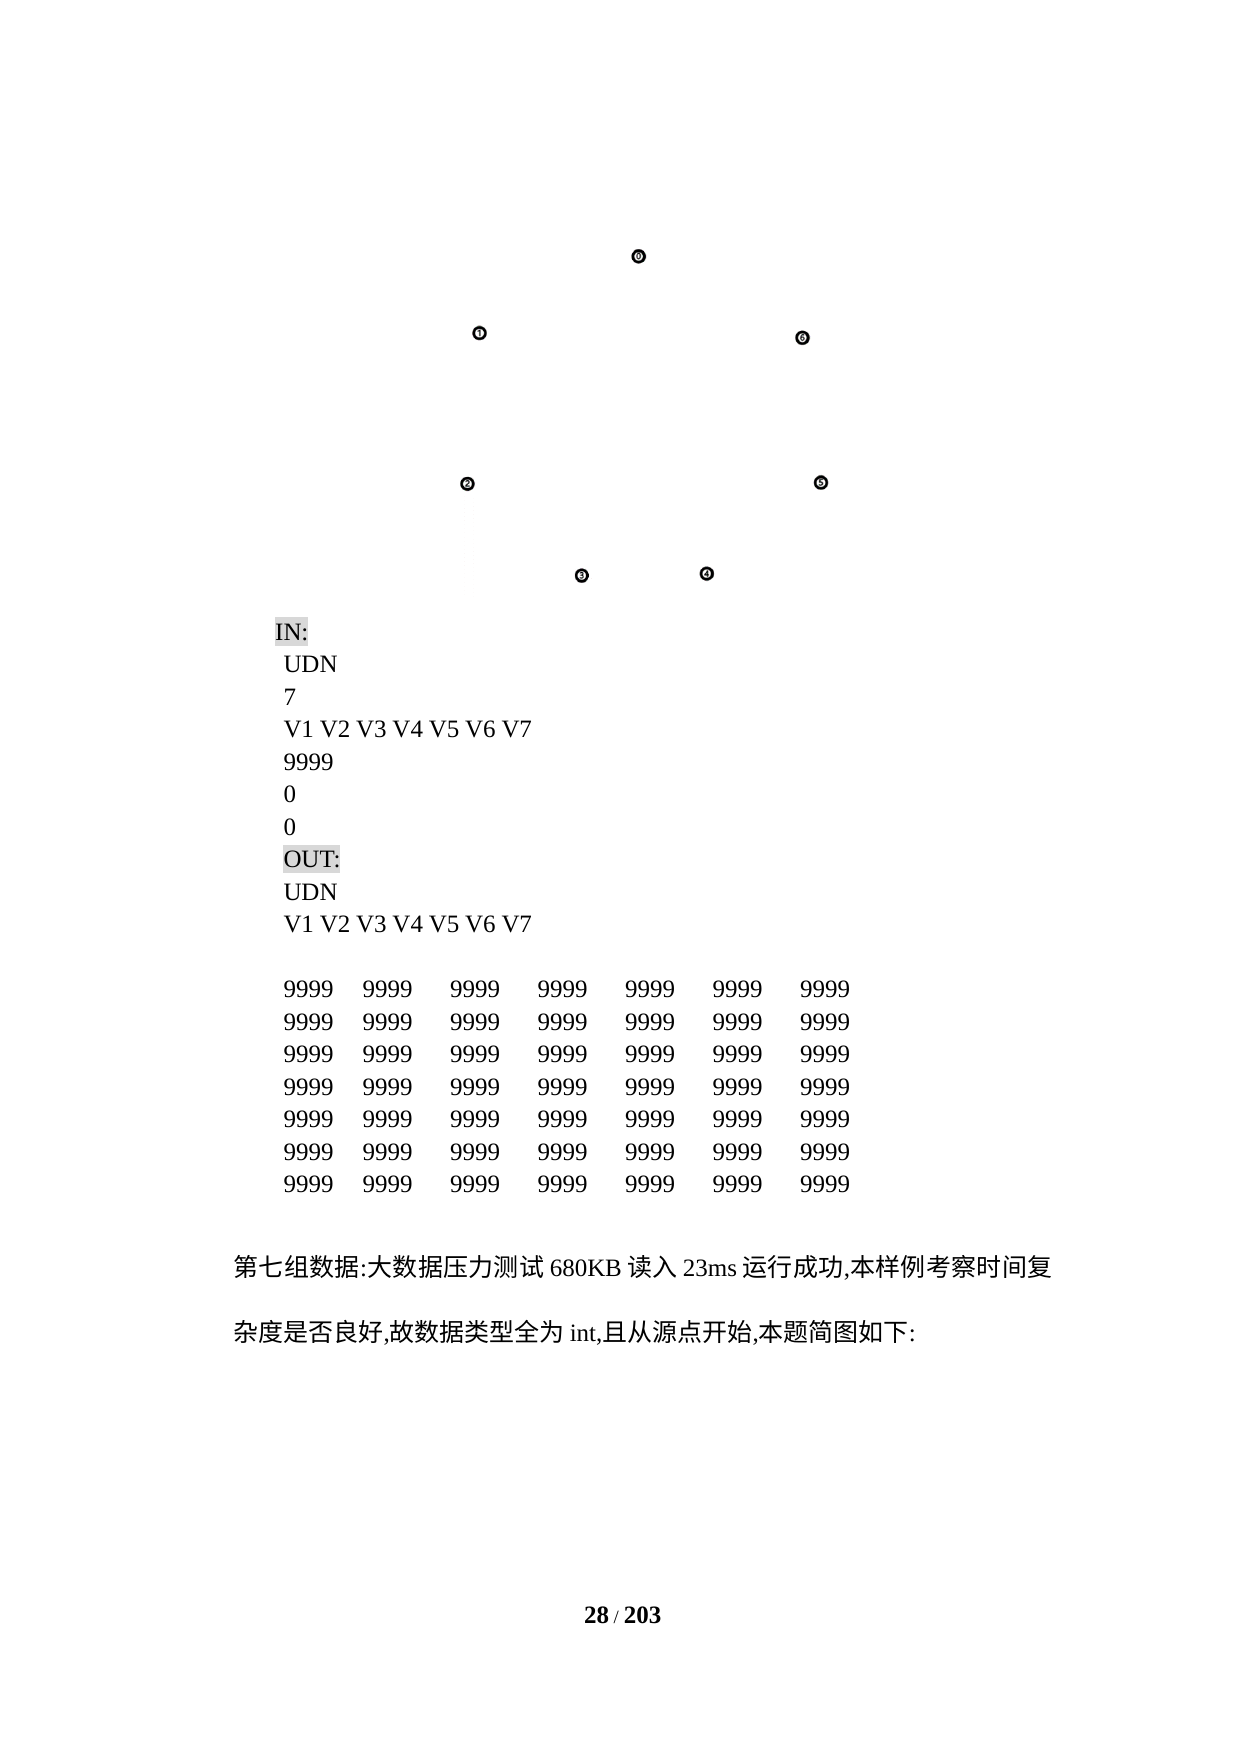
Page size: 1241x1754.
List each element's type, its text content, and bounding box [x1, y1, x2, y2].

text 0 [233, 810, 1053, 843]
text IN: [233, 615, 1053, 648]
text 9999 9999 9999 9999 9999 9999 9999 [233, 1038, 1053, 1070]
text 第七组数据:大数据压力测试680KB读入23ms运行成功,本样例考察时间复杂度是否良好,故数据类型全为int,且从源点开始,本题简图如下: [233, 1233, 1053, 1363]
text 9999 9999 9999 9999 9999 9999 9999 [233, 1135, 1053, 1168]
text 0 [233, 778, 1053, 810]
picture [424, 160, 862, 597]
text V1 V2 V3 V4 V5 V6 V7 [233, 713, 1053, 745]
text UDN [233, 875, 1053, 908]
text 7 [233, 680, 1053, 713]
text 9999 [233, 745, 1053, 778]
text UDN [233, 648, 1053, 680]
text 9999 9999 9999 9999 9999 9999 9999 [233, 1103, 1053, 1135]
text 9999 9999 9999 9999 9999 9999 9999 [233, 1070, 1053, 1103]
text OUT: [233, 843, 1053, 875]
text 9999 9999 9999 9999 9999 9999 9999 [233, 1168, 1053, 1200]
text 9999 9999 9999 9999 9999 9999 9999 [233, 1005, 1053, 1038]
text V1 V2 V3 V4 V5 V6 V7 [233, 908, 1053, 940]
text 9999 9999 9999 9999 9999 9999 9999 [233, 973, 1053, 1005]
